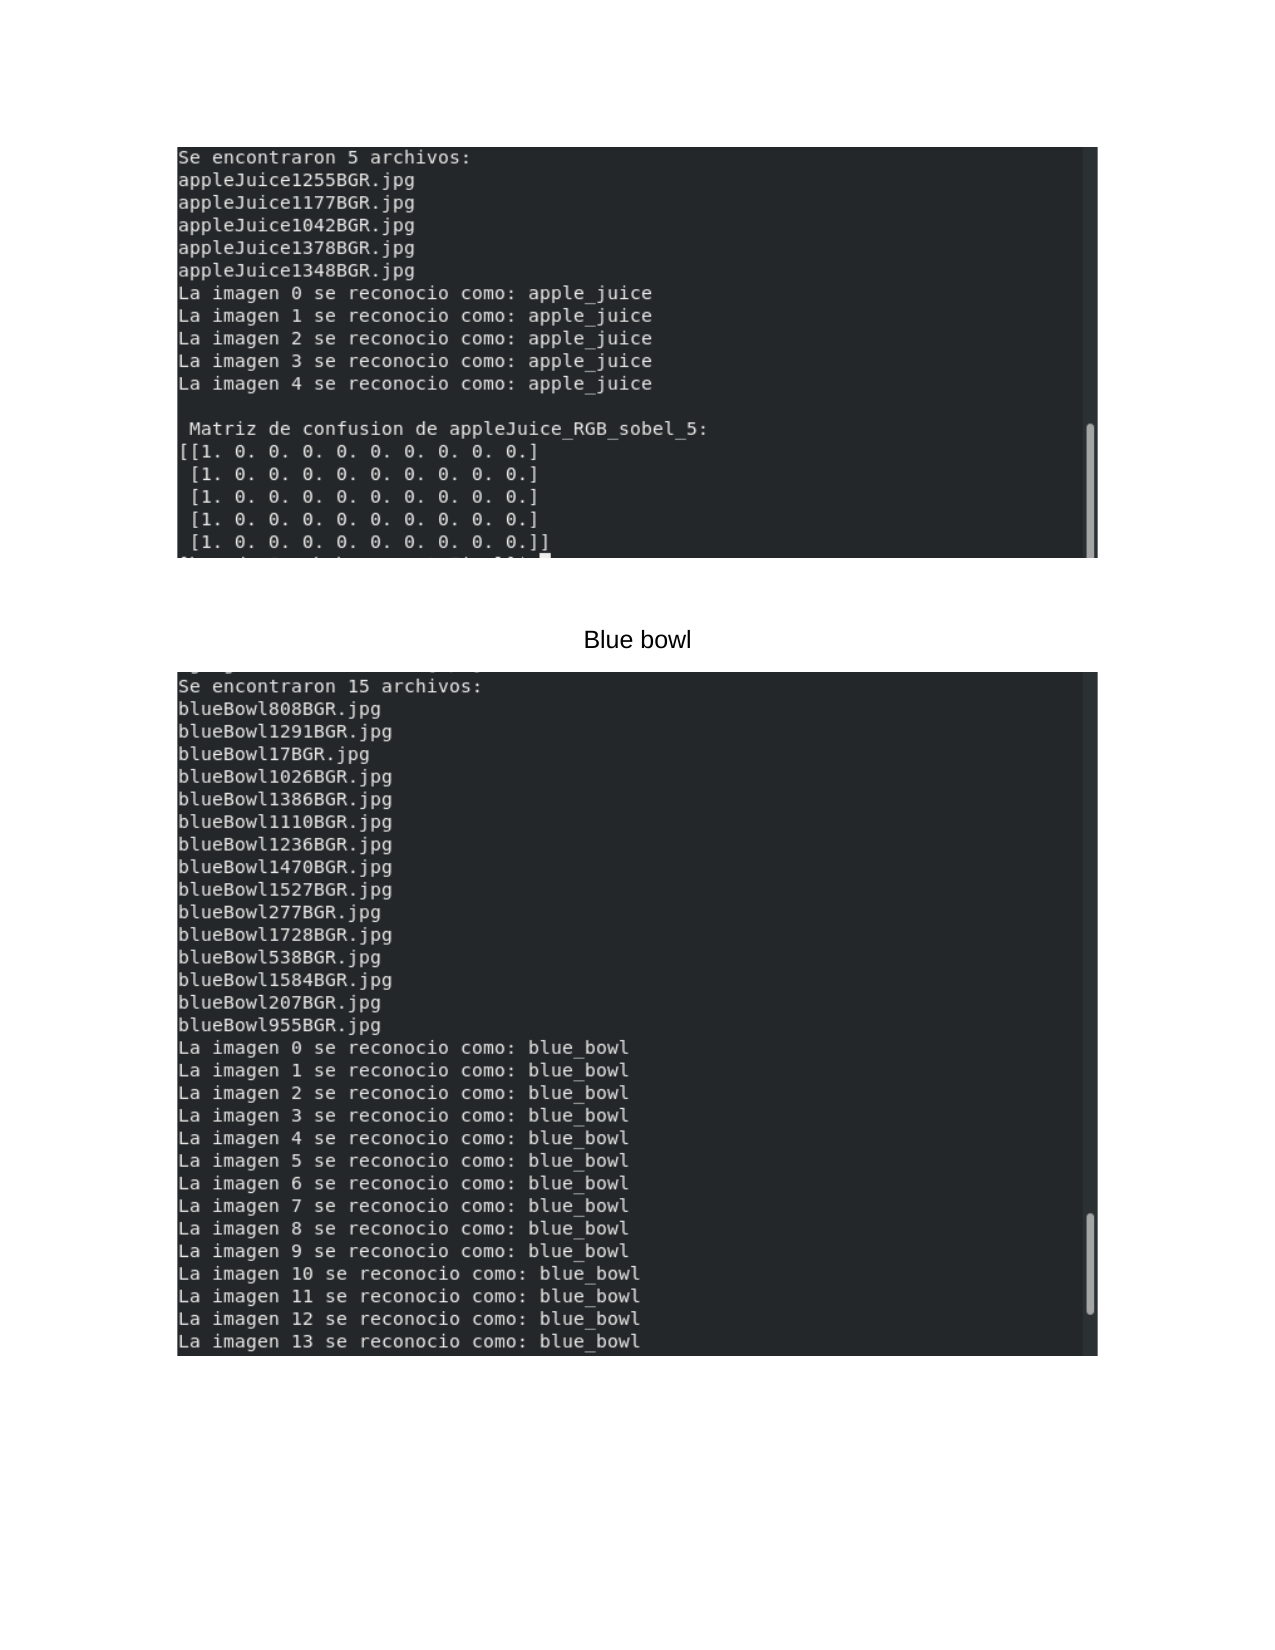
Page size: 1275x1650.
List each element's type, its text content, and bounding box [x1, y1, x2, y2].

picture [177, 147, 1098, 558]
picture [177, 672, 1098, 1356]
text Blue bowl [177, 624, 1098, 653]
